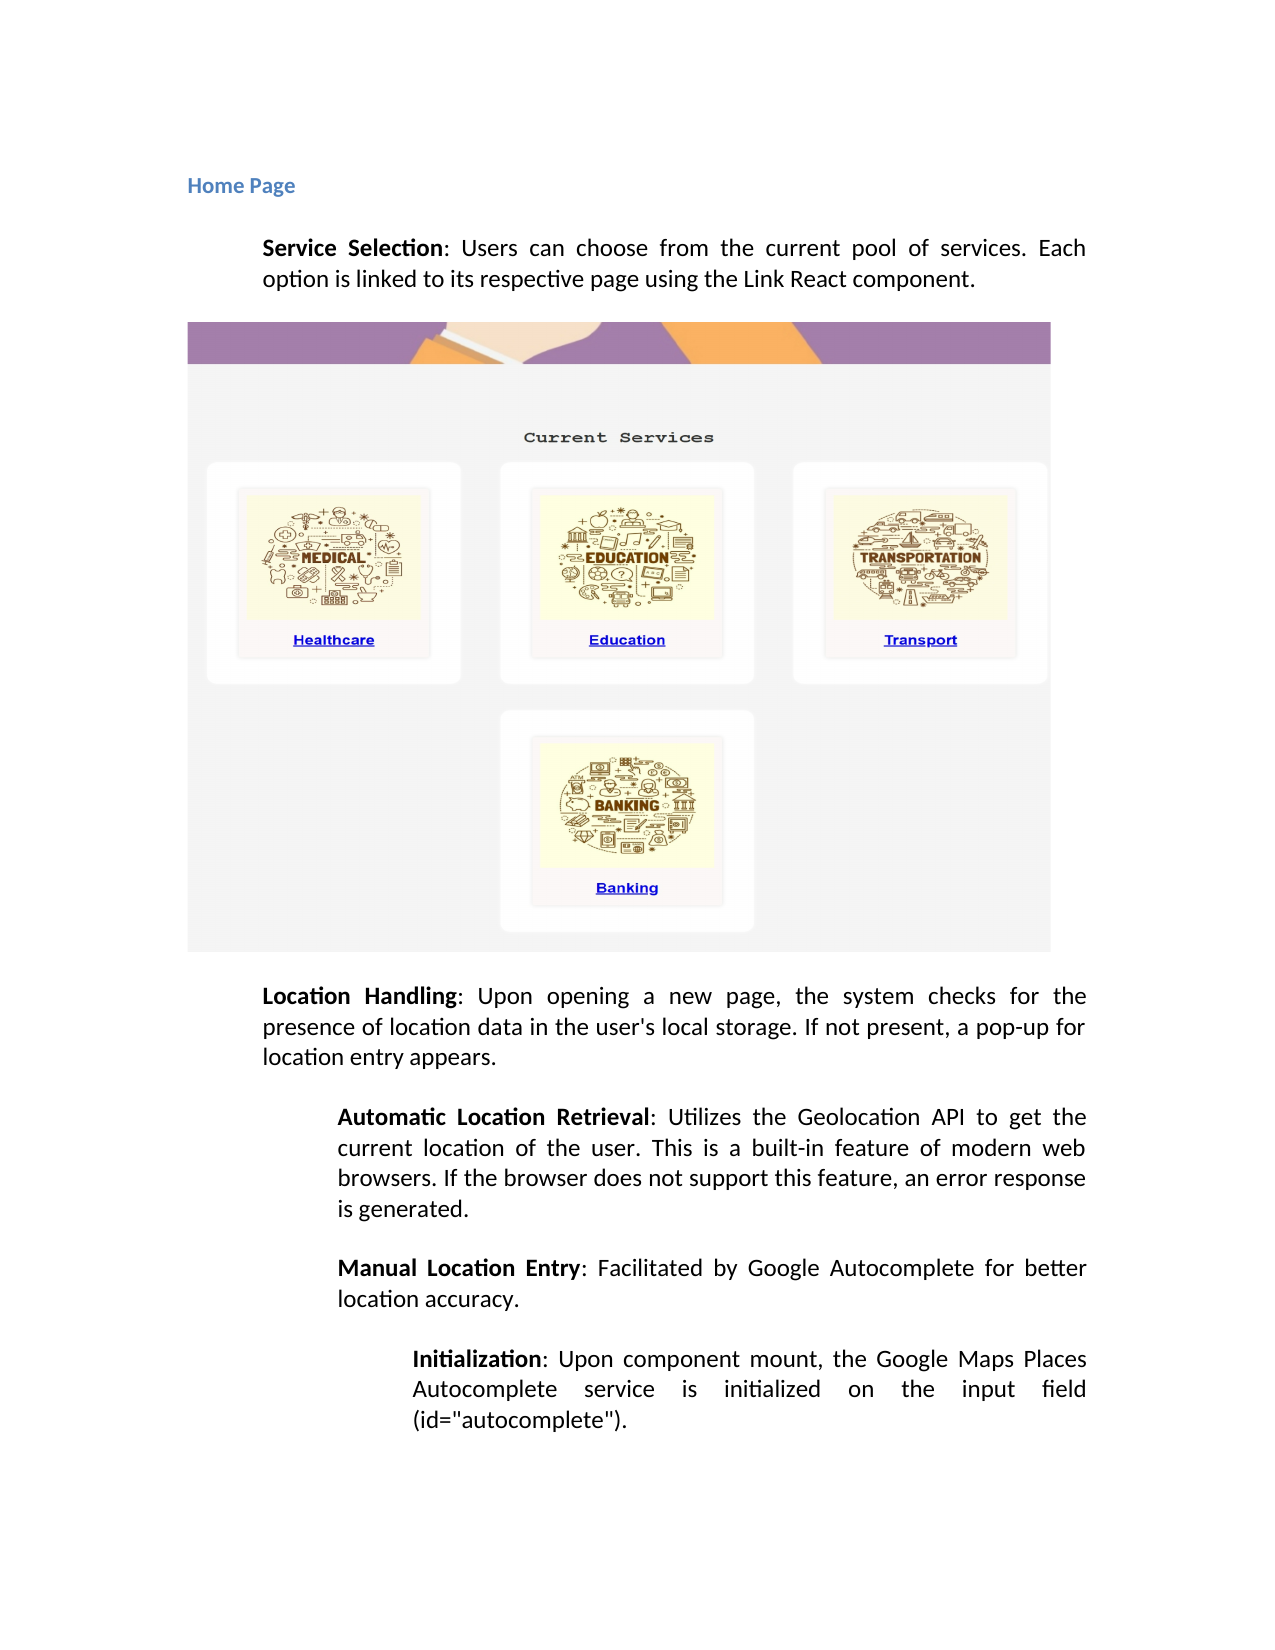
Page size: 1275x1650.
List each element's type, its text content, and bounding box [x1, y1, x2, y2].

text Automatic Location Retrieval: Utilizes the Geolocation API to get the current location of the user. This is a built-in feature of modern web browsers. If the browser does not support this feature, an error response is generated. [337, 1101, 1087, 1223]
text Service Selection: Users can choose from the current pool of services. Each option is linked to its respective page using the Link React component. [262, 232, 1087, 293]
text Manual Location Entry: Facilitated by Google Autocomplete for better location accuracy. [337, 1252, 1087, 1313]
picture [187, 322, 1051, 952]
subtitle Home Page [187, 171, 1087, 199]
text Location Handling: Upon opening a new page, the system checks for the presence of location data in the user's local storage. If not present, a pop-up for location entry appears. [262, 981, 1087, 1072]
text Initialization: Upon component mount, the Google Maps Places Autocomplete service is initialized on the input field (id="autocomplete"). [412, 1343, 1087, 1434]
